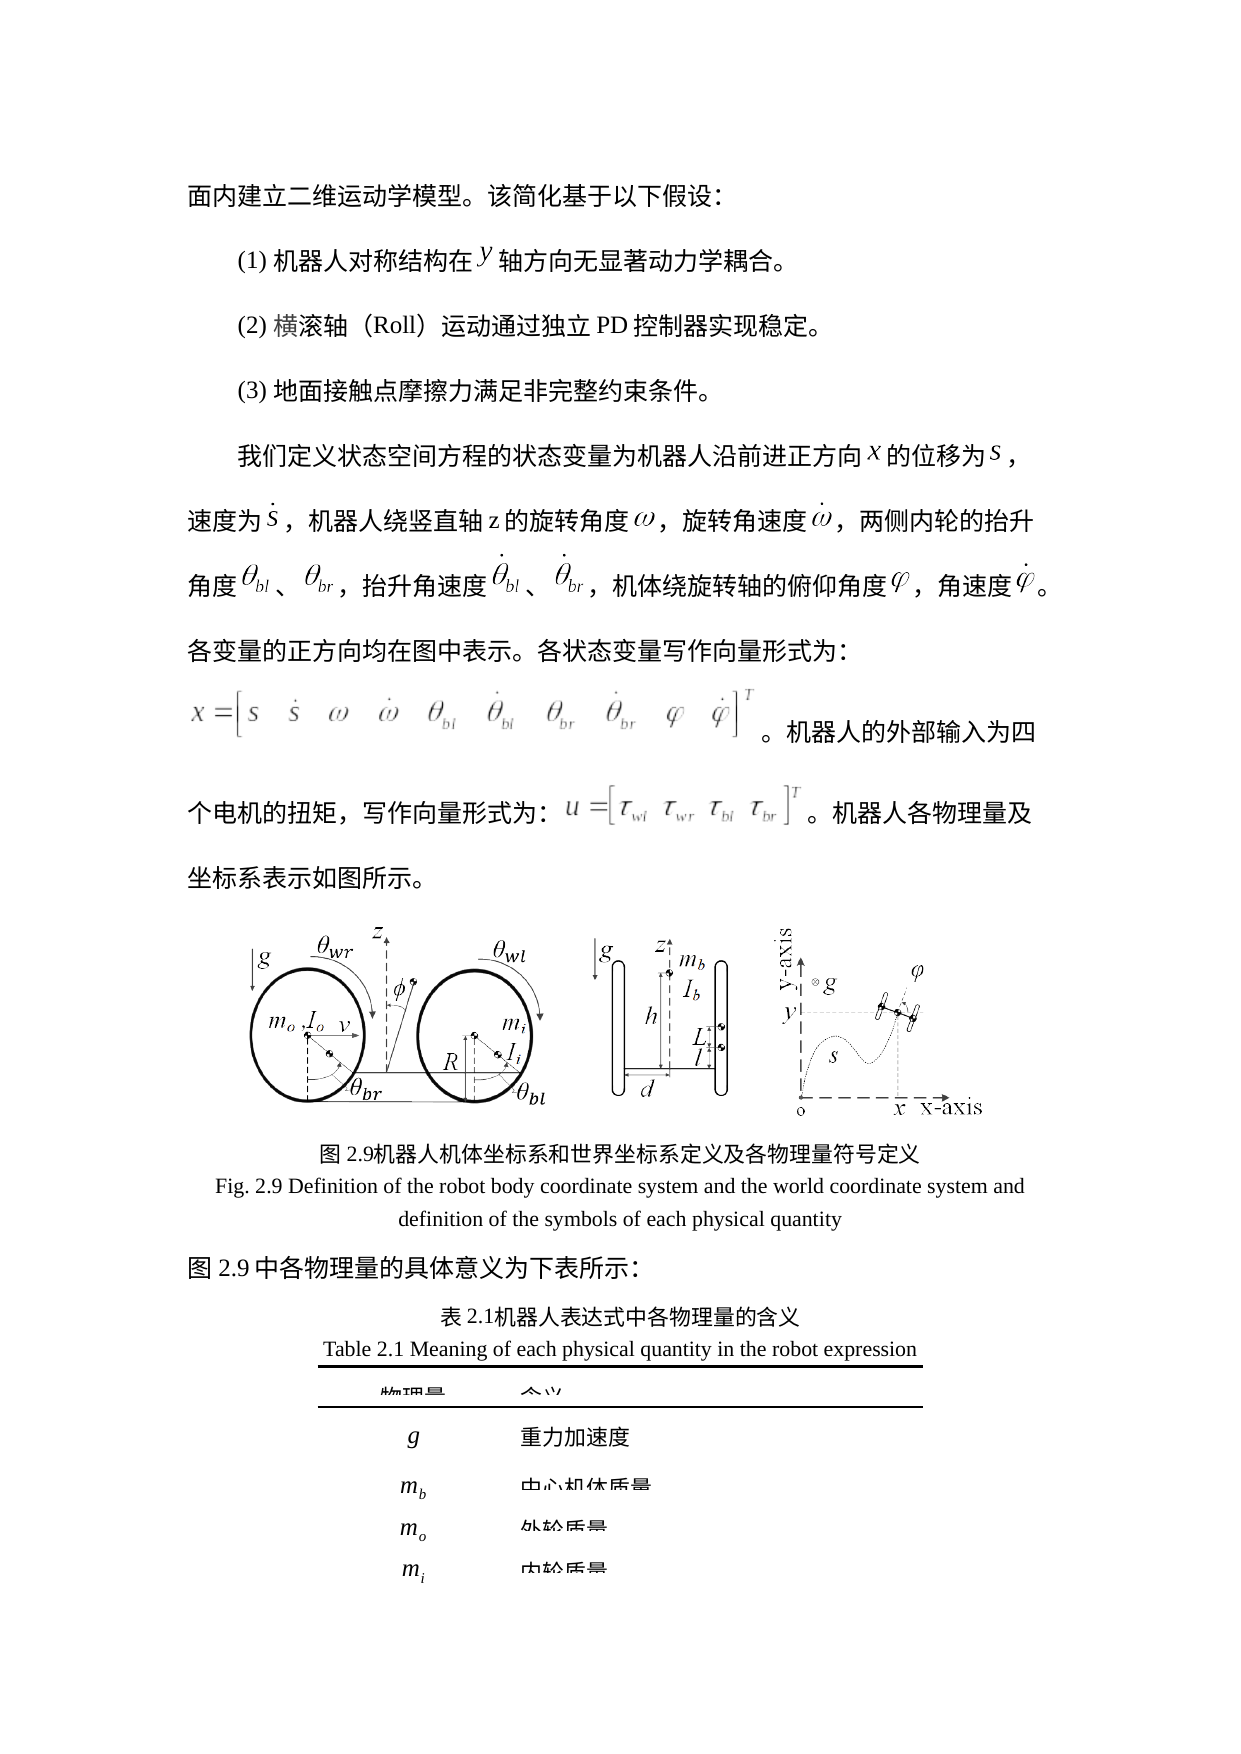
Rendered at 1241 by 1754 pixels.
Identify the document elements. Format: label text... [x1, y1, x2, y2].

text (2) 横滚轴（Roll）运动通过独立PD控制器实现稳定。 [187, 292, 1053, 357]
table_cell [318, 1501, 509, 1543]
table_header 含义 [509, 1368, 923, 1406]
text (1) 机器人对称结构在轴方向无显著动力学耦合。 [187, 227, 1053, 292]
text Table 2.1 Meaning of each physical quantity in the robot expression [187, 1332, 1053, 1364]
table_cell [318, 1543, 509, 1584]
text 我们定义状态空间方程的状态变量为机器人沿前进正方向的位移为，速度为，机器人绕竖直轴z的旋转角度，旋转角速度，两侧内轮的抬升角度、，抬升角速度、，机体绕旋转轴的俯仰角度，角速度。各变量的正方向均在图中表示。各状态变量写作向量形式为：。机器人的外部输入为四个电机的扭矩，写作向量形式为：。机器人各物理量及坐标系表示如图所示。 [187, 422, 1053, 909]
table_cell 中心机体质量 [509, 1459, 923, 1501]
text (3) 地面接触点摩擦力满足非完整约束条件。 [187, 357, 1053, 422]
table_cell [318, 1408, 509, 1459]
table_cell 内轮质量 [509, 1543, 923, 1584]
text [187, 162, 1053, 227]
table_cell 重力加速度 [509, 1408, 923, 1459]
table_header 物理量 [318, 1368, 509, 1406]
table_cell 外轮质量 [509, 1501, 923, 1543]
picture [245, 909, 995, 1134]
text 表 2.1机器人表达式中各物理量的含义 [187, 1299, 1053, 1332]
table_cell [318, 1459, 509, 1501]
